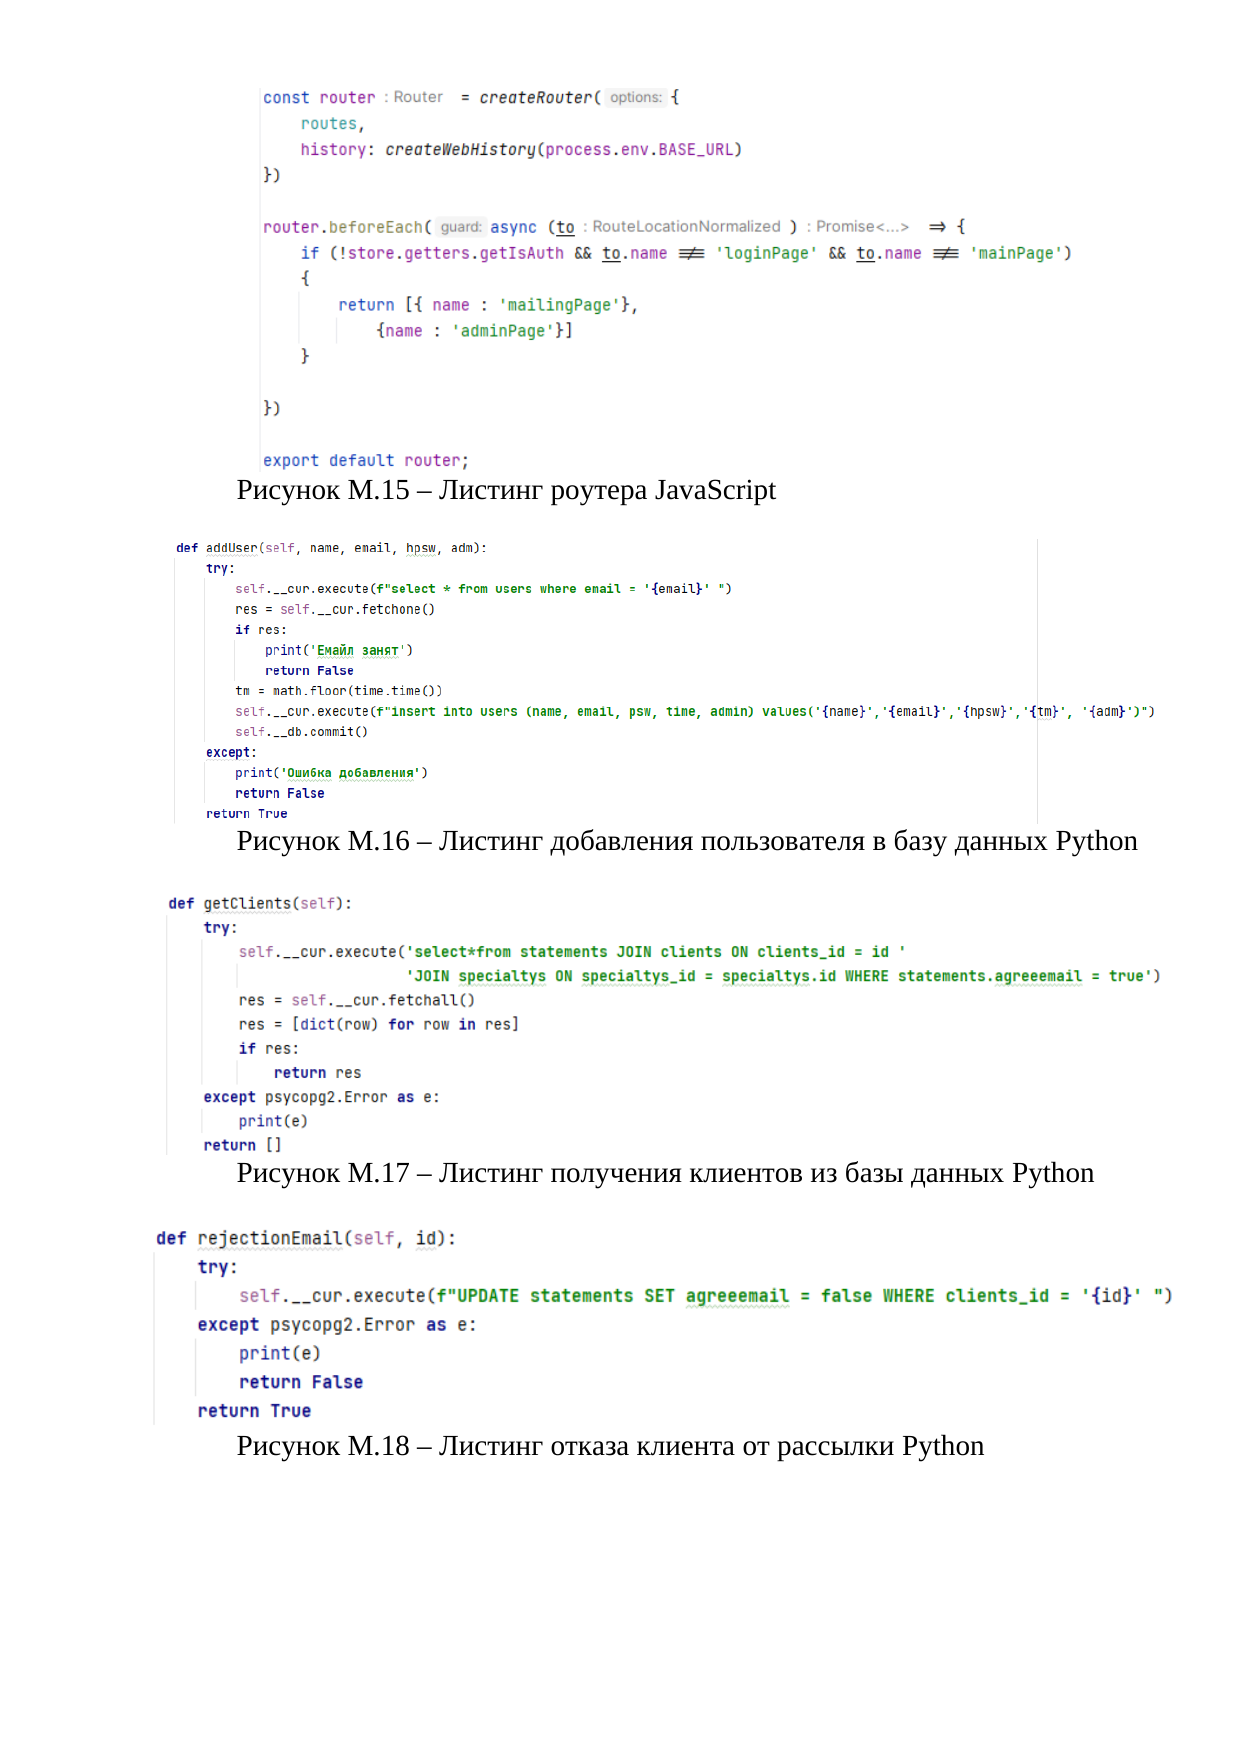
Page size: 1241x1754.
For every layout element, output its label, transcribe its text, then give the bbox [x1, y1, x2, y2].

text Рисунок М.15 – Листинг роутера JavaScript [148, 472, 1181, 506]
text Рисунок М.18 – Листинг отказа клиента от рассылки Python [148, 1429, 1181, 1462]
text Рисунок М.17 – Листинг получения клиентов из базы данных Python [148, 1155, 1181, 1188]
picture [172, 539, 1157, 824]
picture [147, 1222, 1182, 1429]
text Рисунок М.16 – Листинг добавления пользователя в базу данных Python [148, 823, 1181, 857]
picture [256, 88, 1073, 472]
picture [165, 890, 1164, 1155]
